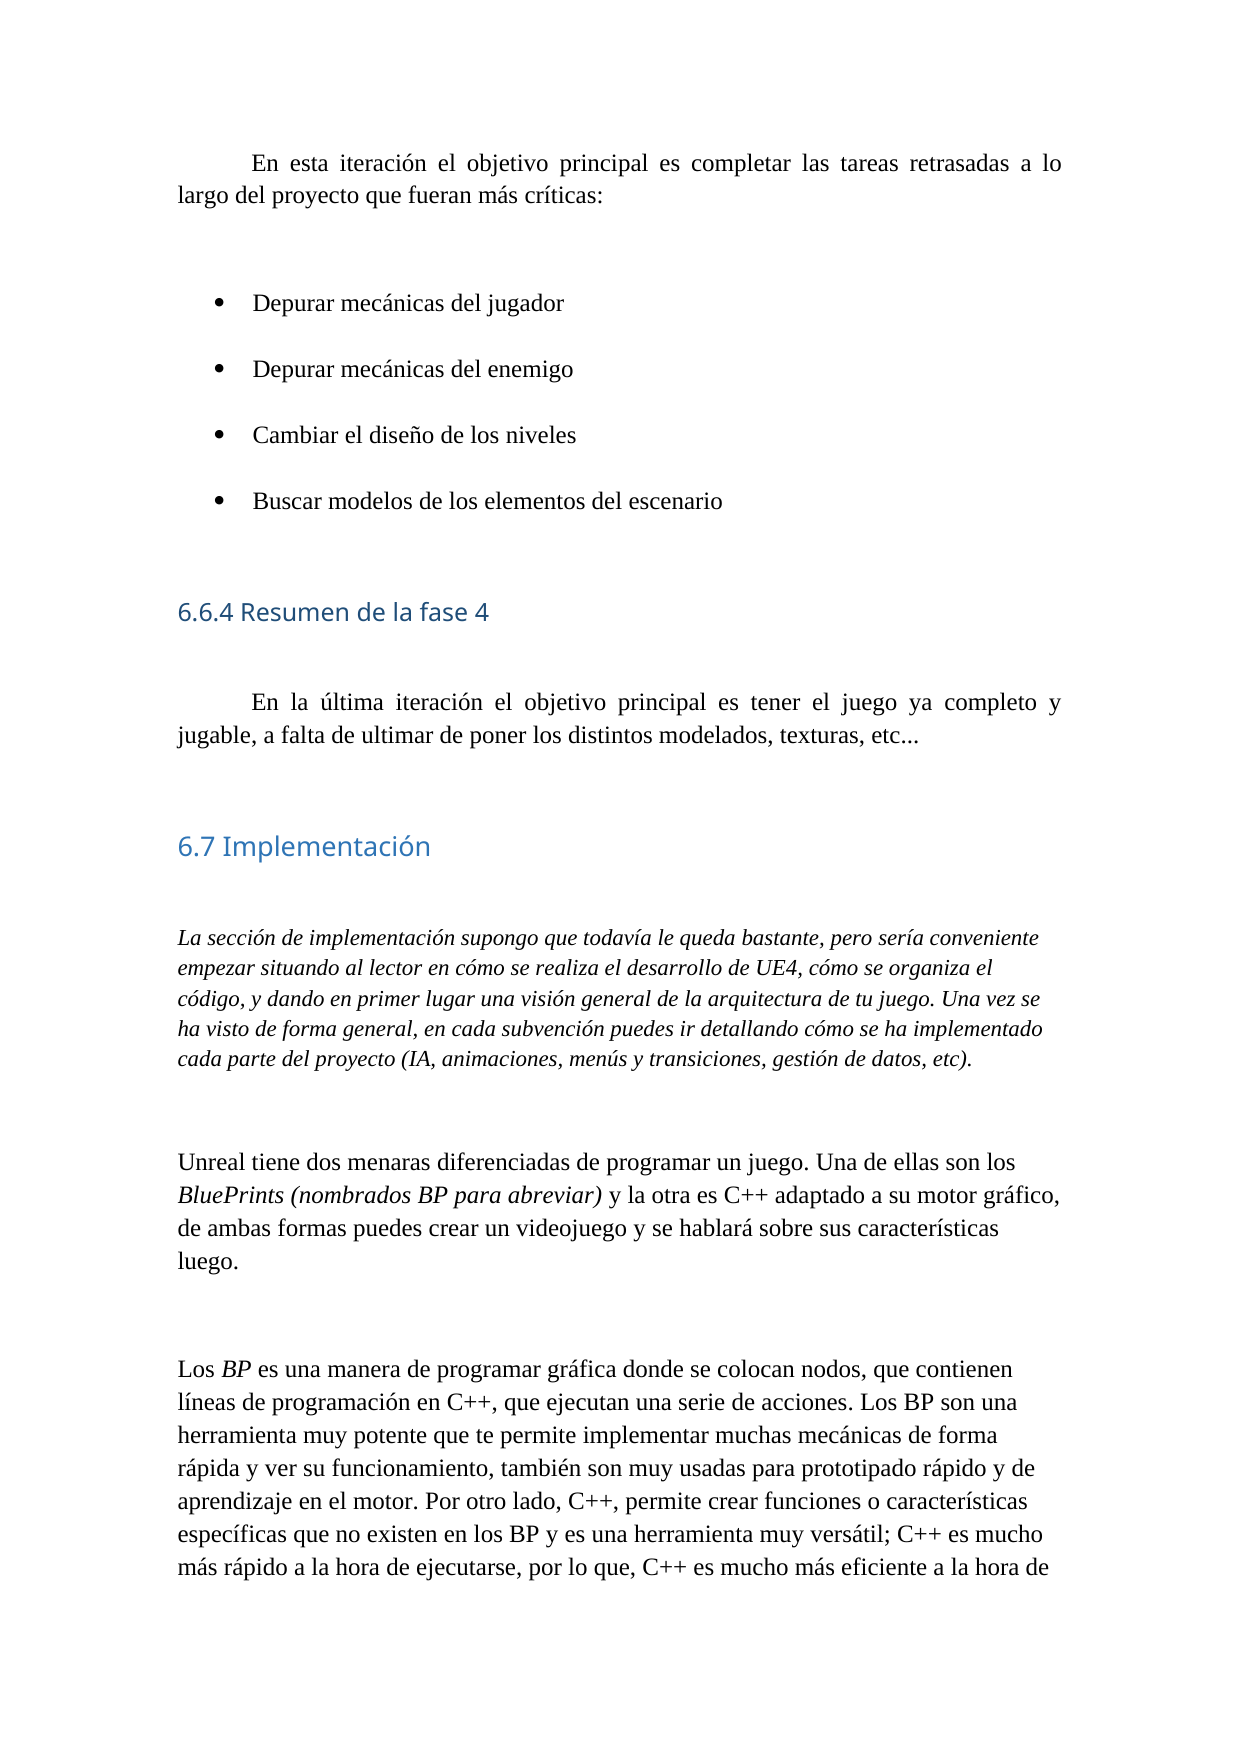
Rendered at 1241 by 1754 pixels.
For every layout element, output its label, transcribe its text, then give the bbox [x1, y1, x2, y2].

list Depurar mecánicas del enemigo [215, 354, 1063, 383]
list Cambiar el diseño de los niveles [215, 420, 1063, 449]
text Unreal tiene dos menaras diferenciadas de programar un juego. Una de ellas son los BluePrints (nombrados BP para abreviar) y la otra es C++ adaptado a su motor gráfico, de ambas formas puedes crear un videojuego y se hablará sobre sus características luego. [177, 1147, 1063, 1275]
text En la última iteración el objetivo principal es tener el juego ya completo y jugable, a falta de ultimar de poner los distintos modelados, texturas, etc... [177, 687, 1063, 749]
text La sección de implementación supongo que todavía le queda bastante, pero sería conveniente empezar situando al lector en cómo se realiza el desarrollo de UE4, cómo se organiza el código, y dando en primer lugar una visión general de la arquitectura de tu juego. Una vez se ha visto de forma general, en cada subvención puedes ir detallando cómo se ha implementado cada parte del proyecto (IA, animaciones, menús y transiciones, gestión de datos, etc). [177, 924, 1063, 1071]
subtitle 6.7 Implementación [177, 828, 1063, 865]
subtitle 6.6.4 Resumen de la fase 4 [177, 594, 1063, 628]
list Buscar modelos de los elementos del escenario [215, 486, 1063, 515]
list Depurar mecánicas del jugador [215, 288, 1063, 317]
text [177, 1354, 1063, 1581]
text En esta iteración el objetivo principal es completar las tareas retrasadas a lo largo del proyecto que fueran más críticas: [177, 148, 1063, 209]
